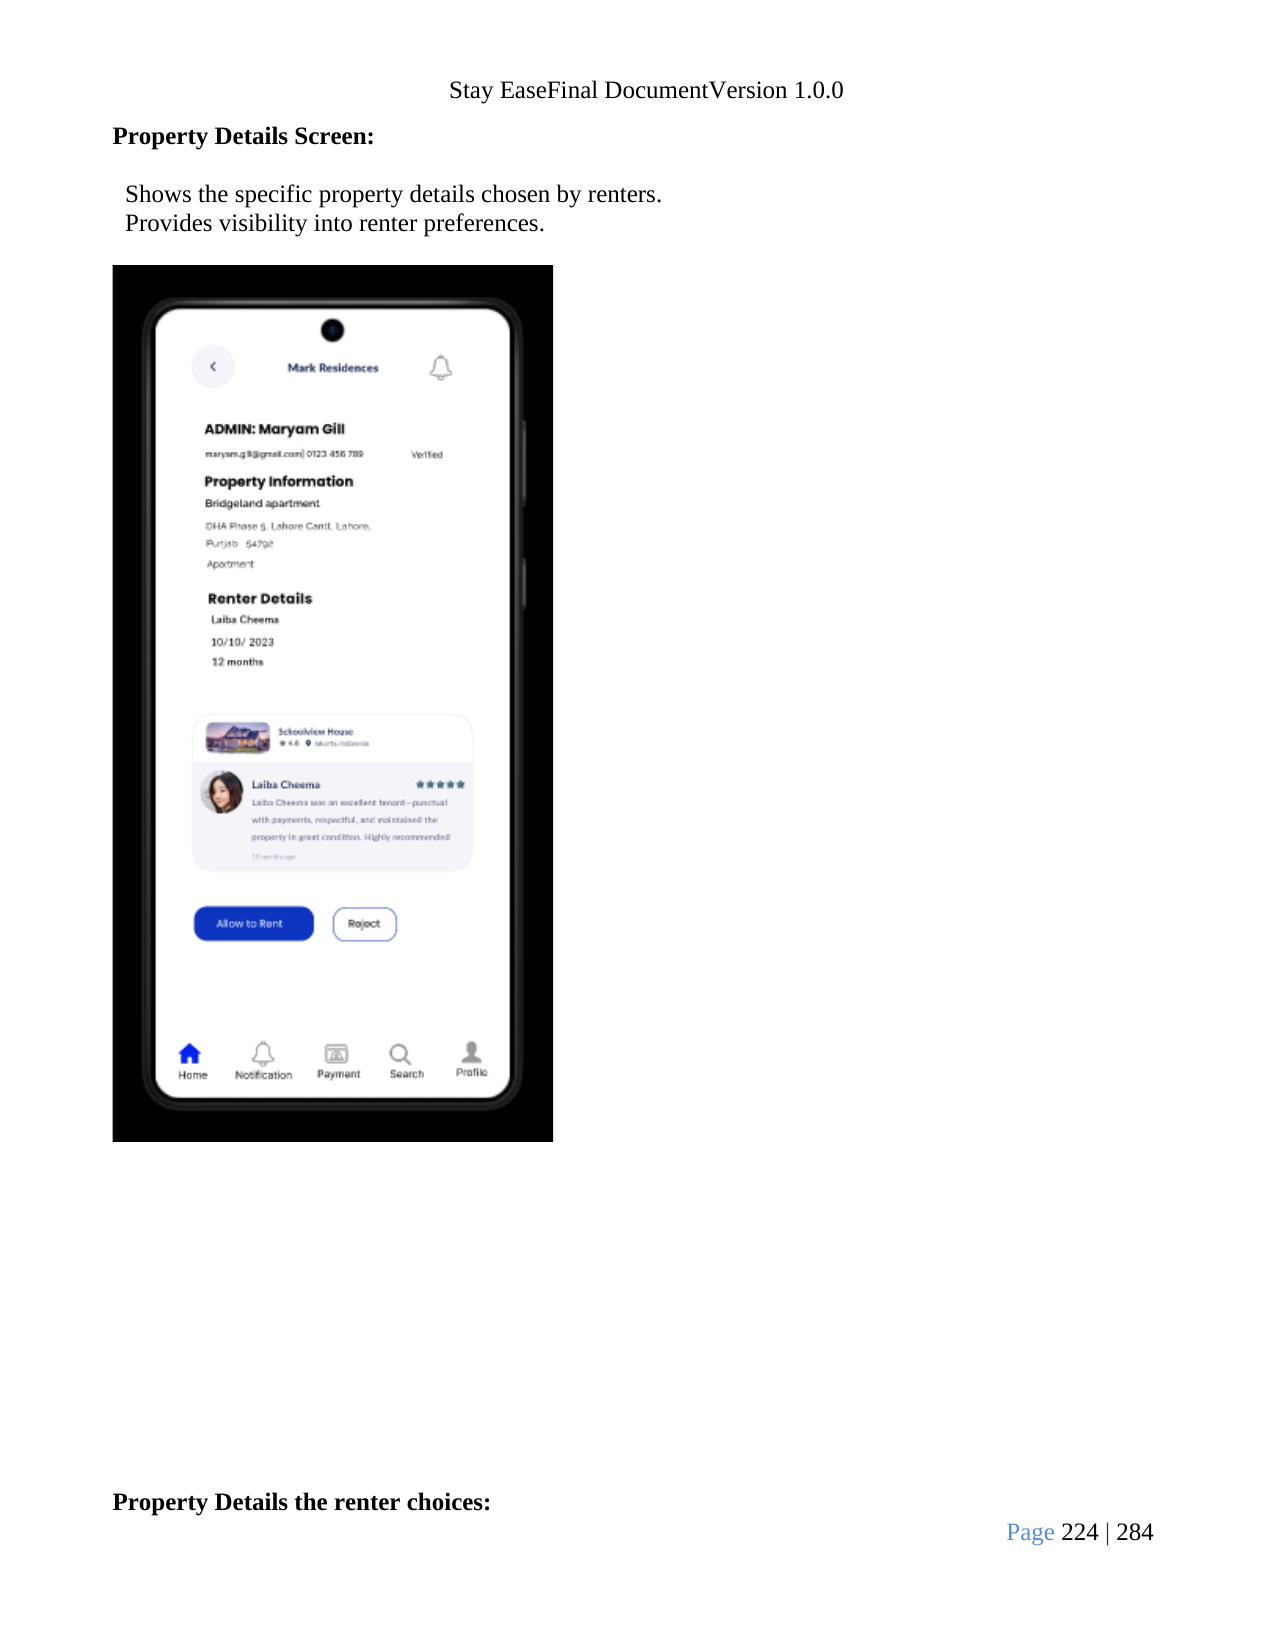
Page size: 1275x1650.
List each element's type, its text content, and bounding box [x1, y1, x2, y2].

text Shows the specific property details chosen by renters. [112, 179, 1181, 208]
text Property Details the renter choices: [112, 1487, 1181, 1516]
picture [112, 265, 554, 1142]
text Provides visibility into renter preferences. [112, 208, 1181, 236]
text Property Details Screen: [112, 121, 1181, 150]
